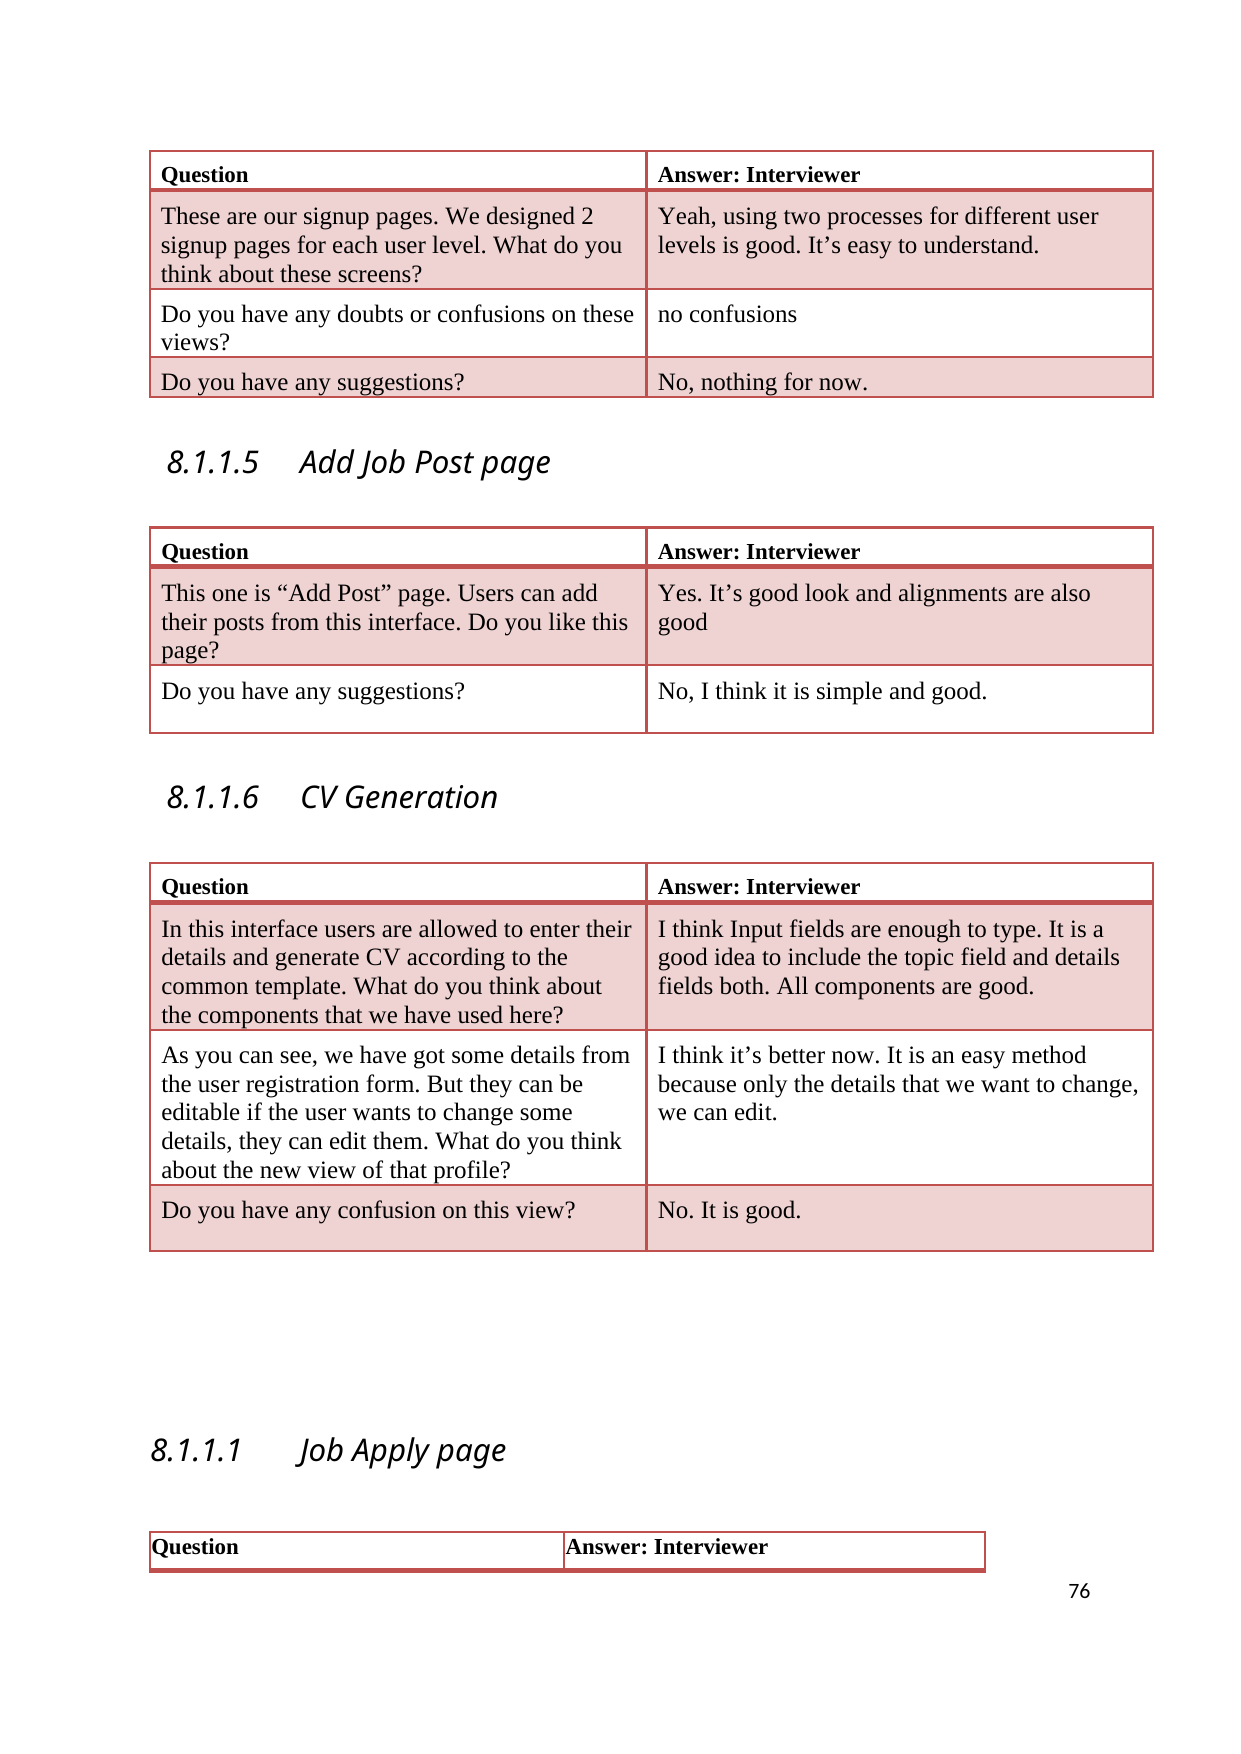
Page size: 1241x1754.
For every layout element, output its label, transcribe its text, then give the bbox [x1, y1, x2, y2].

table_header Question [151, 864, 645, 900]
table_cell No, I think it is simple and good. [648, 666, 1152, 732]
subtitle Add Job Post page [166, 440, 1090, 482]
table_cell Do you have any confusion on this view? [151, 1186, 645, 1250]
table_header Answer: Interviewer [648, 529, 1152, 564]
table_cell Do you have any suggestions? [151, 358, 645, 396]
table_cell These are our signup pages. We designed 2 signup pages for each user level. What do you think about these screens? [151, 192, 645, 288]
table_cell I think Input fields are enough to type. It is a good idea to include the topic field and details fields both. All components are good. [648, 905, 1152, 1029]
table_cell Do you have any suggestions? [151, 666, 645, 732]
subtitle CV Generation [166, 775, 1090, 818]
subtitle Job Apply page [150, 1427, 1090, 1470]
table_cell no confusions [648, 290, 1152, 356]
table_cell Yeah, using two processes for different user levels is good. It’s easy to understand. [648, 192, 1152, 288]
table_cell No, nothing for now. [648, 358, 1152, 396]
table_cell I think it’s better now. It is an easy method because only the details that we want to change, we can edit. [648, 1031, 1152, 1184]
table_header Question [151, 1533, 563, 1568]
table_cell In this interface users are allowed to enter their details and generate CV according to the common template. What do you think about the components that we have used here? [151, 905, 645, 1029]
table_cell Do you have any doubts or confusions on these views? [151, 290, 645, 356]
table_cell This one is “Add Post” page. Users can add their posts from this interface. Do you like this page? [151, 569, 645, 664]
table_header Question [151, 529, 645, 564]
table_header Answer: Interviewer [648, 864, 1152, 900]
table_header Answer: Interviewer [565, 1533, 984, 1568]
table_cell No. It is good. [648, 1186, 1152, 1250]
table_cell As you can see, we have got some details from the user registration form. But they can be editable if the user wants to change some details, they can edit them. What do you think about the new view of that profile? [151, 1031, 645, 1184]
table_cell Yes. It’s good look and alignments are also good [648, 569, 1152, 664]
table_header Question [151, 152, 645, 188]
table_header Answer: Interviewer [648, 152, 1152, 188]
